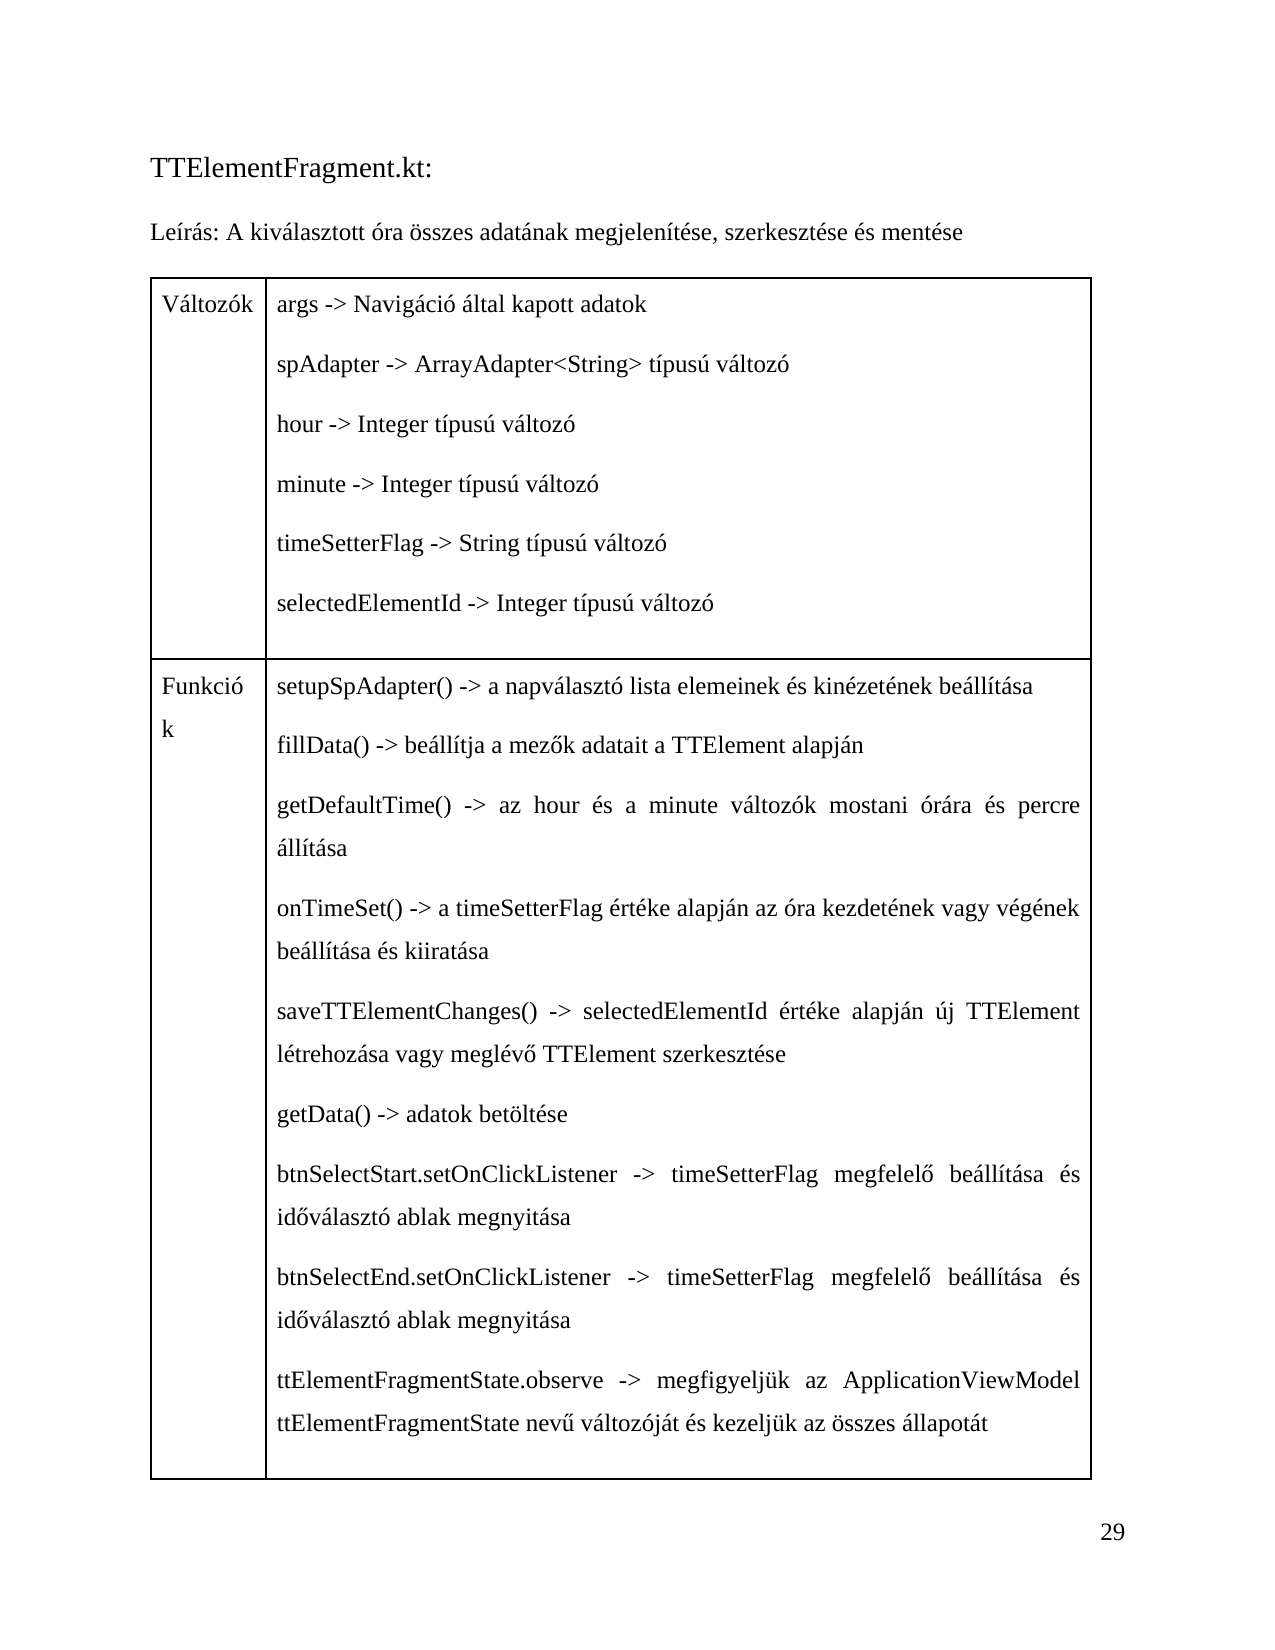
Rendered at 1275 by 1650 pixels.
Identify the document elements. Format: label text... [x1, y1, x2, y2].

table_cell setupSpAdapter() -> a napválasztó lista elemeinek és kinézetének beállítása fillData() -> beállítja a mezők adatait a TTElement alapján getDefaultTime() -> az hour és a minute változók mostani órára és percre állítása onTimeSet() -> a timeSetterFlag értéke alapján az óra kezdetének vagy végének beállítása és kiiratása saveTTElementChanges() -> selectedElementId értéke alapján új TTElement létrehozása vagy meglévő TTElement szerkesztése getData() -> adatok betöltése btnSelectStart.setOnClickListener -> timeSetterFlag megfelelő beállítása és időválasztó ablak megnyitása btnSelectEnd.setOnClickListener -> timeSetterFlag megfelelő beállítása és időválasztó ablak megnyitása ttElementFragmentState.observe -> megfigyeljük az ApplicationViewModel ttElementFragmentState nevű változóját és kezeljük az összes állapotát [267, 660, 1090, 1478]
text TTElementFragment.kt: [150, 150, 1125, 183]
text Leírás: A kiválasztott óra összes adatának megjelenítése, szerkesztése és mentése [150, 217, 1125, 246]
table_header Változók [152, 279, 265, 658]
table_header args -> Navigáció által kapott adatok spAdapter -> ArrayAdapter<String> típusú változó hour -> Integer típusú változó minute -> Integer típusú változó timeSetterFlag -> String típusú változó selectedElementId -> Integer típusú változó [267, 279, 1090, 658]
table_cell Funkciók [152, 660, 265, 1478]
